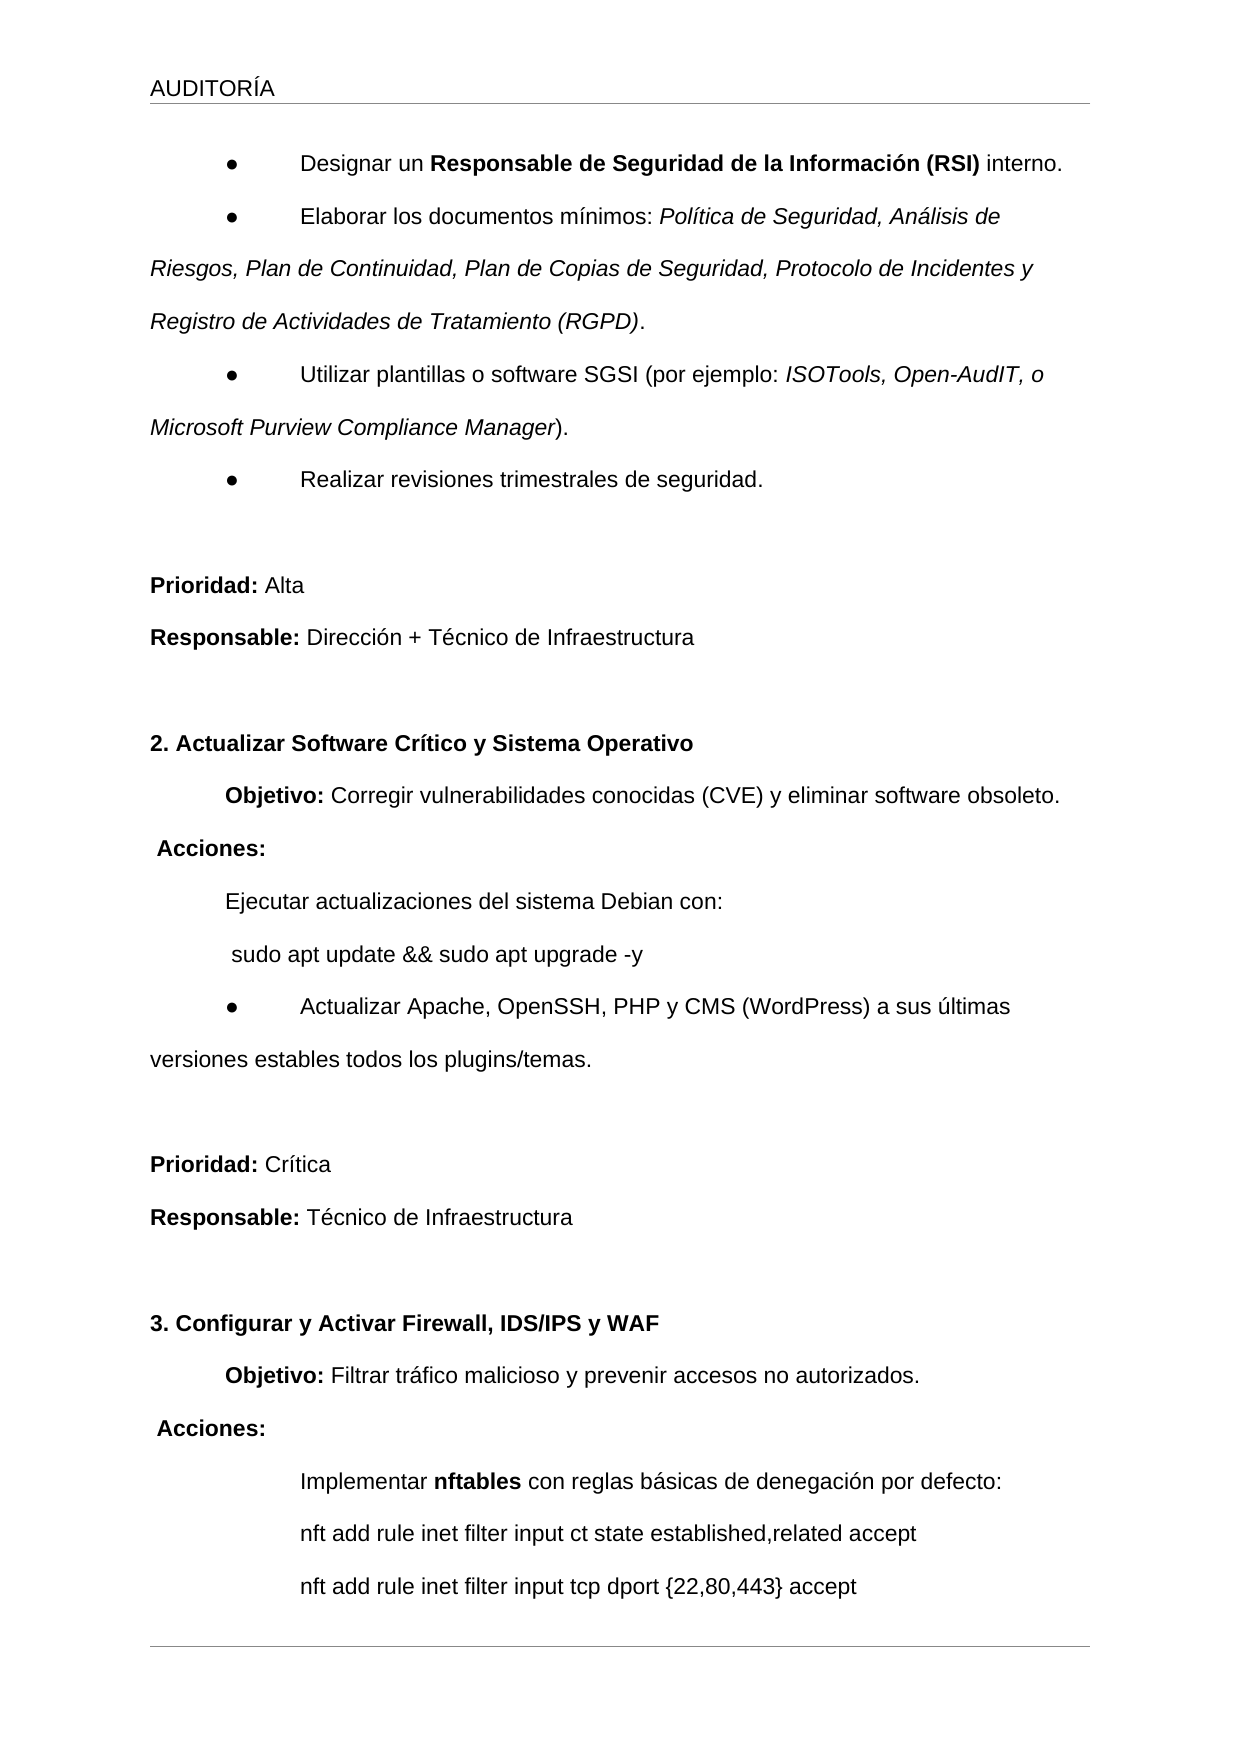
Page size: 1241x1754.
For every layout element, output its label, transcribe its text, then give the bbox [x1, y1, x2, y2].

list Utilizar plantillas o software SGSI (por ejemplo: ISOTools, Open-AudIT, o Microsoft Purview Compliance Manager). [150, 361, 1090, 440]
text Objetivo: Corregir vulnerabilidades conocidas (CVE) y eliminar software obsoleto. Acciones: [150, 782, 1090, 862]
list Elaborar los documentos mínimos: Política de Seguridad, Análisis de Riesgos, Plan de Continuidad, Plan de Copias de Seguridad, Protocolo de Incidentes y Registro de Actividades de Tratamiento (RGPD). [150, 203, 1090, 334]
list Actualizar Apache, OpenSSH, PHP y CMS (WordPress) a sus últimas versiones estables todos los plugins/temas. [150, 993, 1090, 1125]
text Prioridad: Alta Responsable: Dirección + Técnico de Infraestructura [150, 572, 1090, 651]
list Designar un Responsable de Seguridad de la Información (RSI) interno. [150, 150, 1090, 176]
text Ejecutar actualizaciones del sistema Debian con: sudo apt update && sudo apt upgrade -y [225, 888, 1090, 967]
text Objetivo: Filtrar tráfico malicioso y prevenir accesos no autorizados. Acciones: [150, 1362, 1090, 1441]
text Prioridad: Crítica Responsable: Técnico de Infraestructura [150, 1151, 1090, 1231]
text Implementar nftables con reglas básicas de denegación por defecto: nft add rule inet filter input ct state established,related accept [225, 1468, 1090, 1547]
subtitle 2. Actualizar Software Crítico y Sistema Operativo [150, 730, 1090, 756]
list Realizar revisiones trimestrales de seguridad. [150, 466, 1090, 545]
subtitle 3. Configurar y Activar Firewall, IDS/IPS y WAF [150, 1309, 1090, 1336]
text nft add rule inet filter input tcp dport {22,80,443} accept [225, 1573, 1090, 1599]
